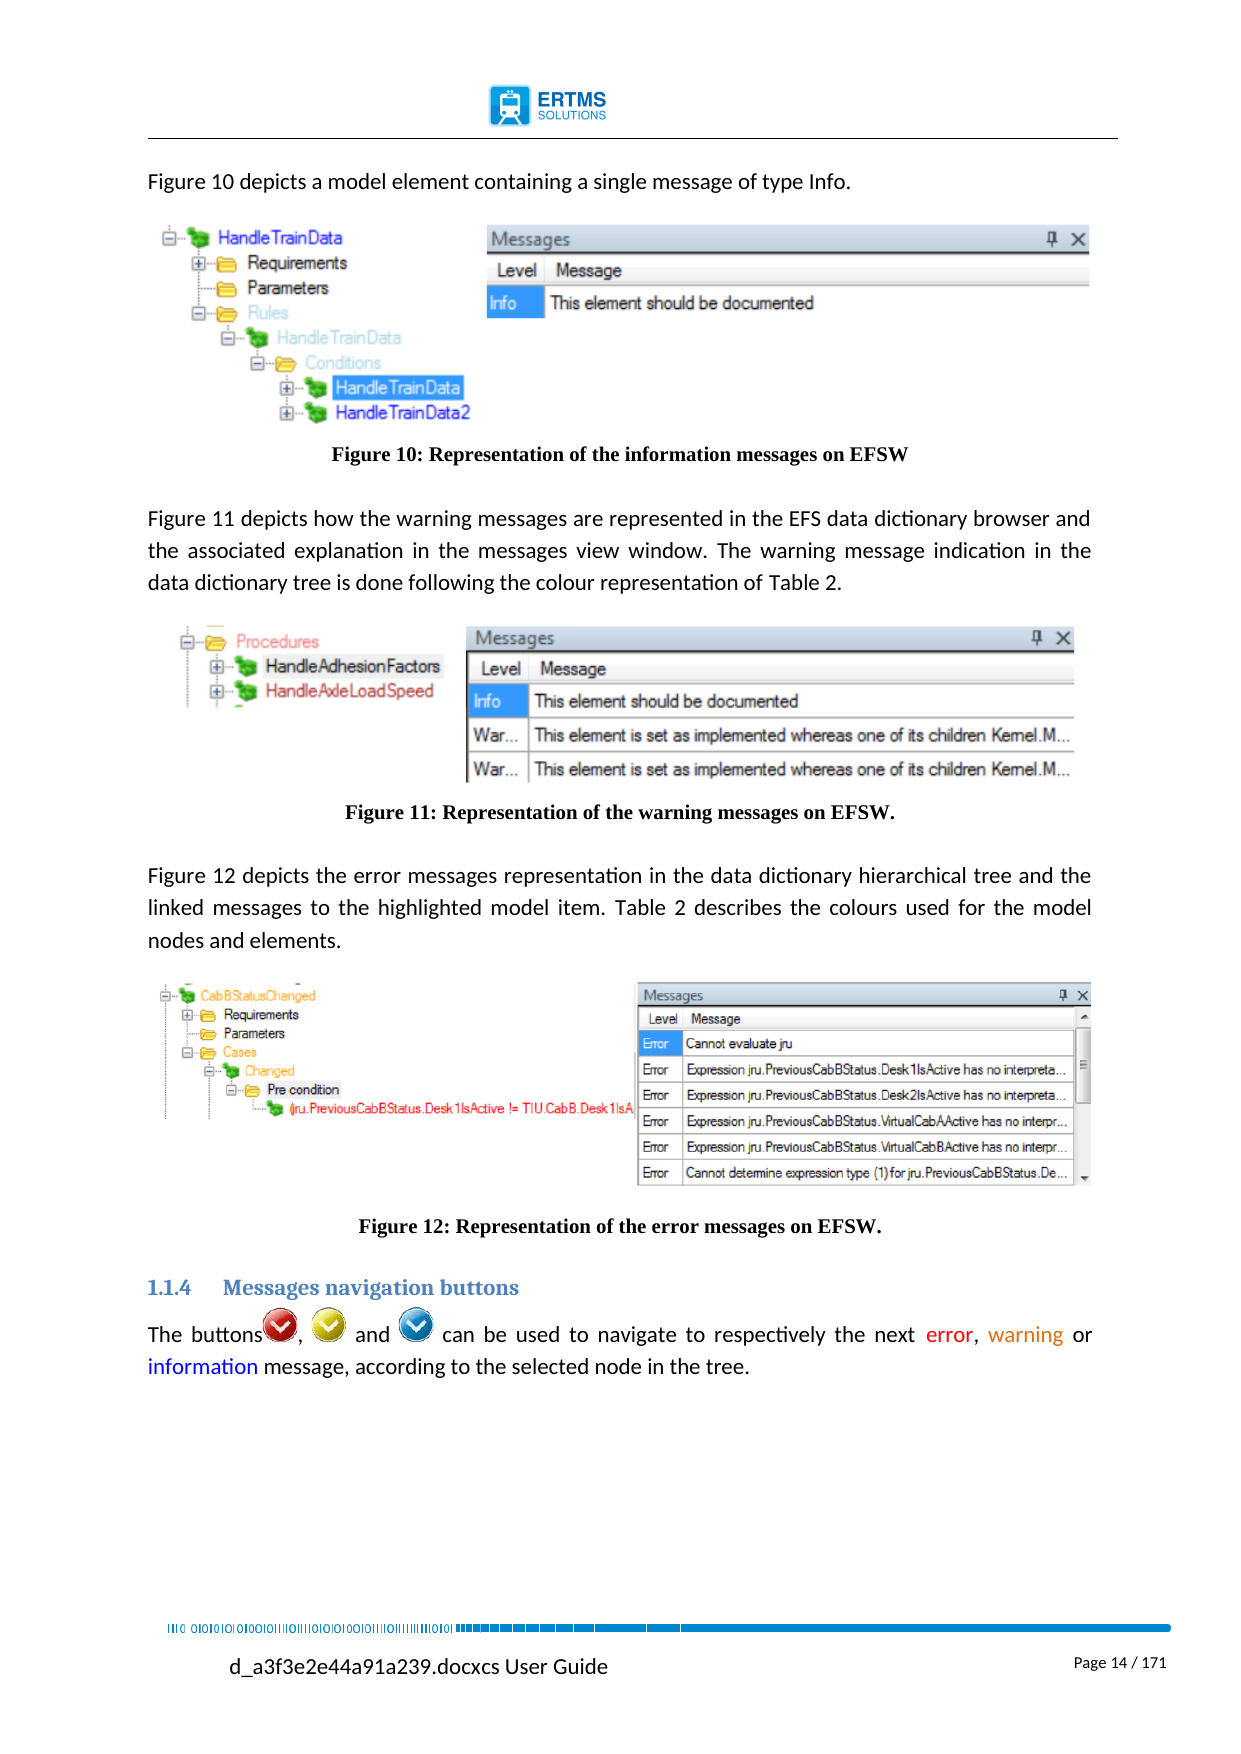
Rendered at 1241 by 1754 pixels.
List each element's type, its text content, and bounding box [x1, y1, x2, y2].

text Figure 10: Representation of the information messages on EFSW [148, 442, 1093, 466]
text Figure 10 depicts a model element containing a single message of type Info. [148, 167, 1093, 195]
text Figure 11 depicts how the warning messages are represented in the EFS data dictionary browser and the associated explanation in the messages view window. The warning message indication in the data dictionary tree is done following the colour representation of Table 2. [148, 504, 1093, 596]
text Figure 12: Representation of the error messages on EFSW. [148, 1213, 1093, 1238]
picture [167, 1624, 1171, 1633]
picture [398, 1307, 434, 1342]
text The buttons, and can be used to navigate to respectively the next error, warning or information message, according to the selected node in the tree. [148, 1308, 1093, 1380]
text Figure 11: Representation of the warning messages on EFSW. [148, 800, 1093, 824]
text Figure 12 depicts the error messages representation in the data dictionary hierarchical tree and the linked messages to the highlighted model item. Table 2 describes the colours used for the model nodes and elements. [148, 861, 1093, 954]
picture [311, 1307, 347, 1342]
picture [477, 73, 617, 138]
subtitle Messages navigation buttons [148, 1275, 1093, 1301]
picture [262, 1307, 298, 1342]
